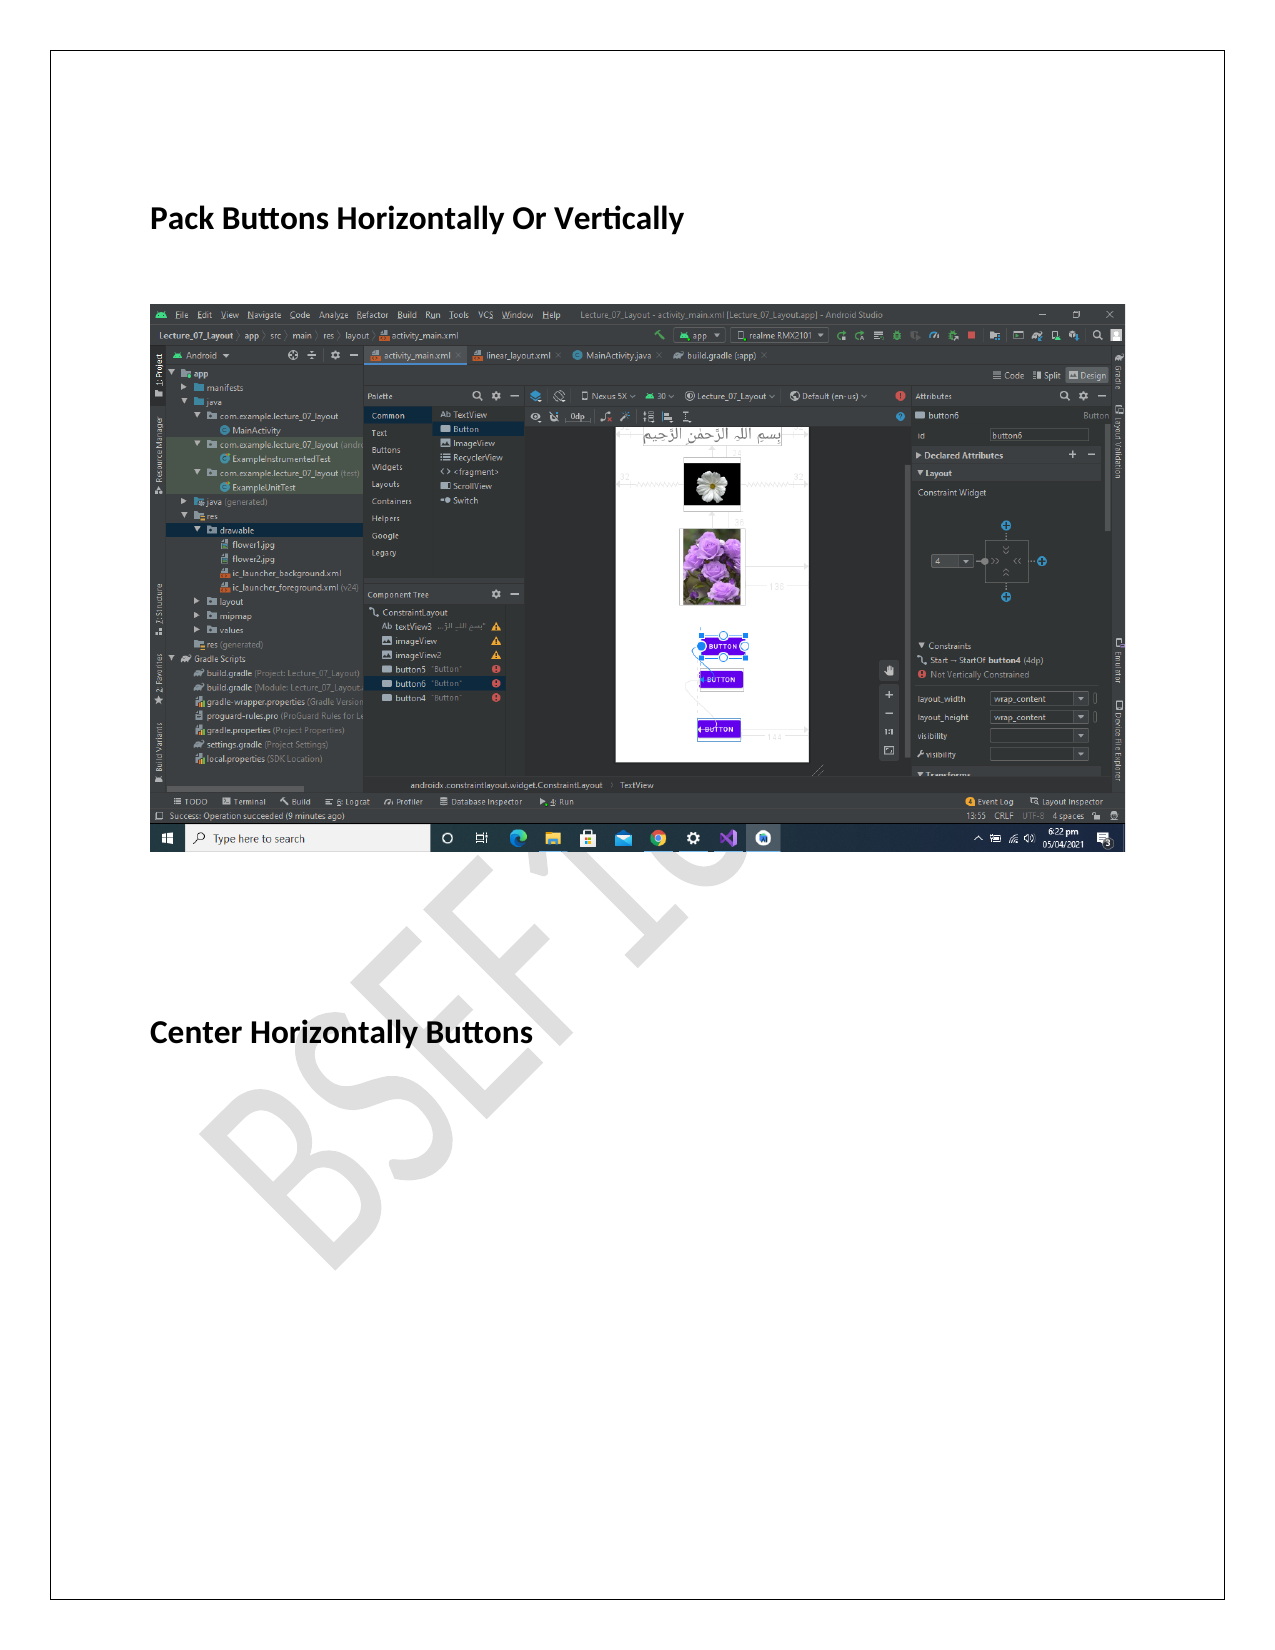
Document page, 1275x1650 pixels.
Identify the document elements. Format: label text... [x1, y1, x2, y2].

text Pack Buttons Horizontally Or Vertically [150, 197, 1125, 238]
text Center Horizontally Buttons [150, 1011, 1125, 1051]
picture [150, 304, 1125, 852]
